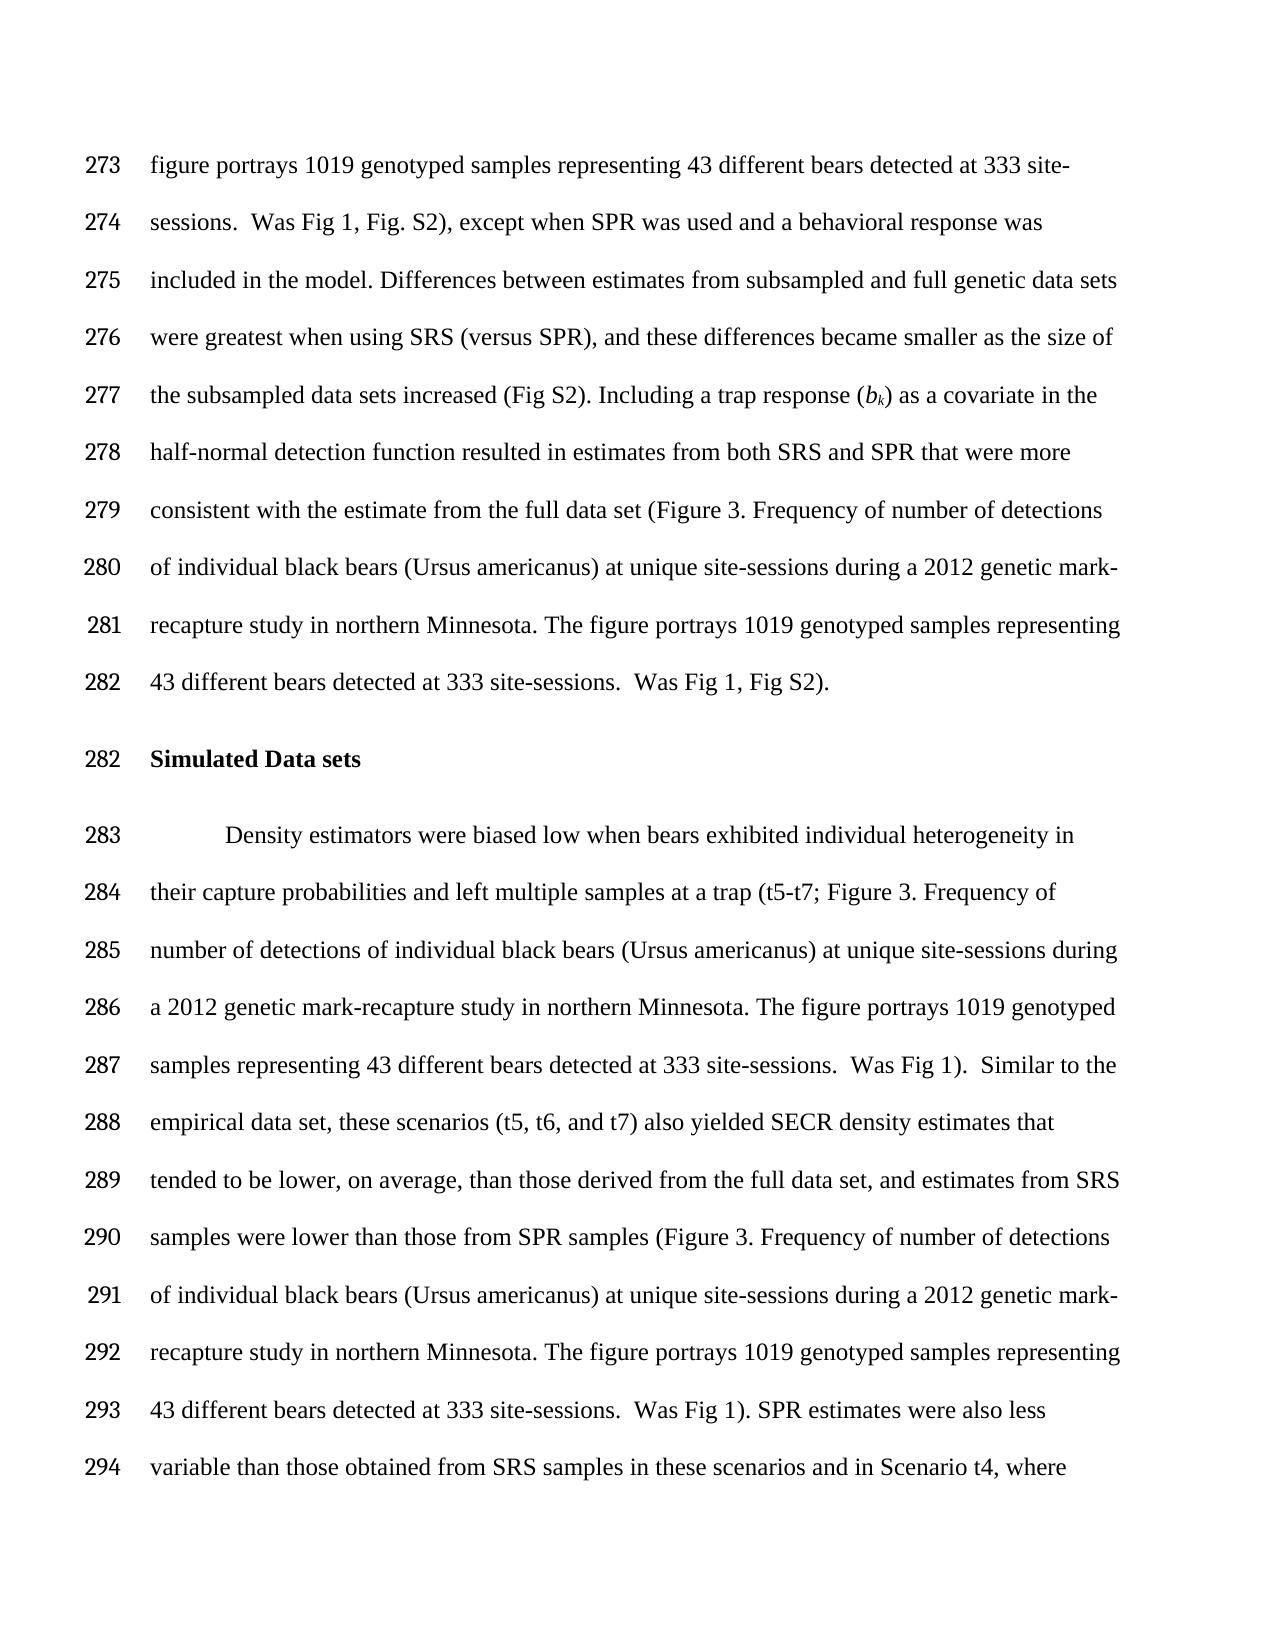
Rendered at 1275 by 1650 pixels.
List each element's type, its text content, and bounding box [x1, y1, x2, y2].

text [150, 150, 1125, 696]
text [150, 820, 1125, 1481]
text Simulated Data sets [150, 744, 1125, 772]
